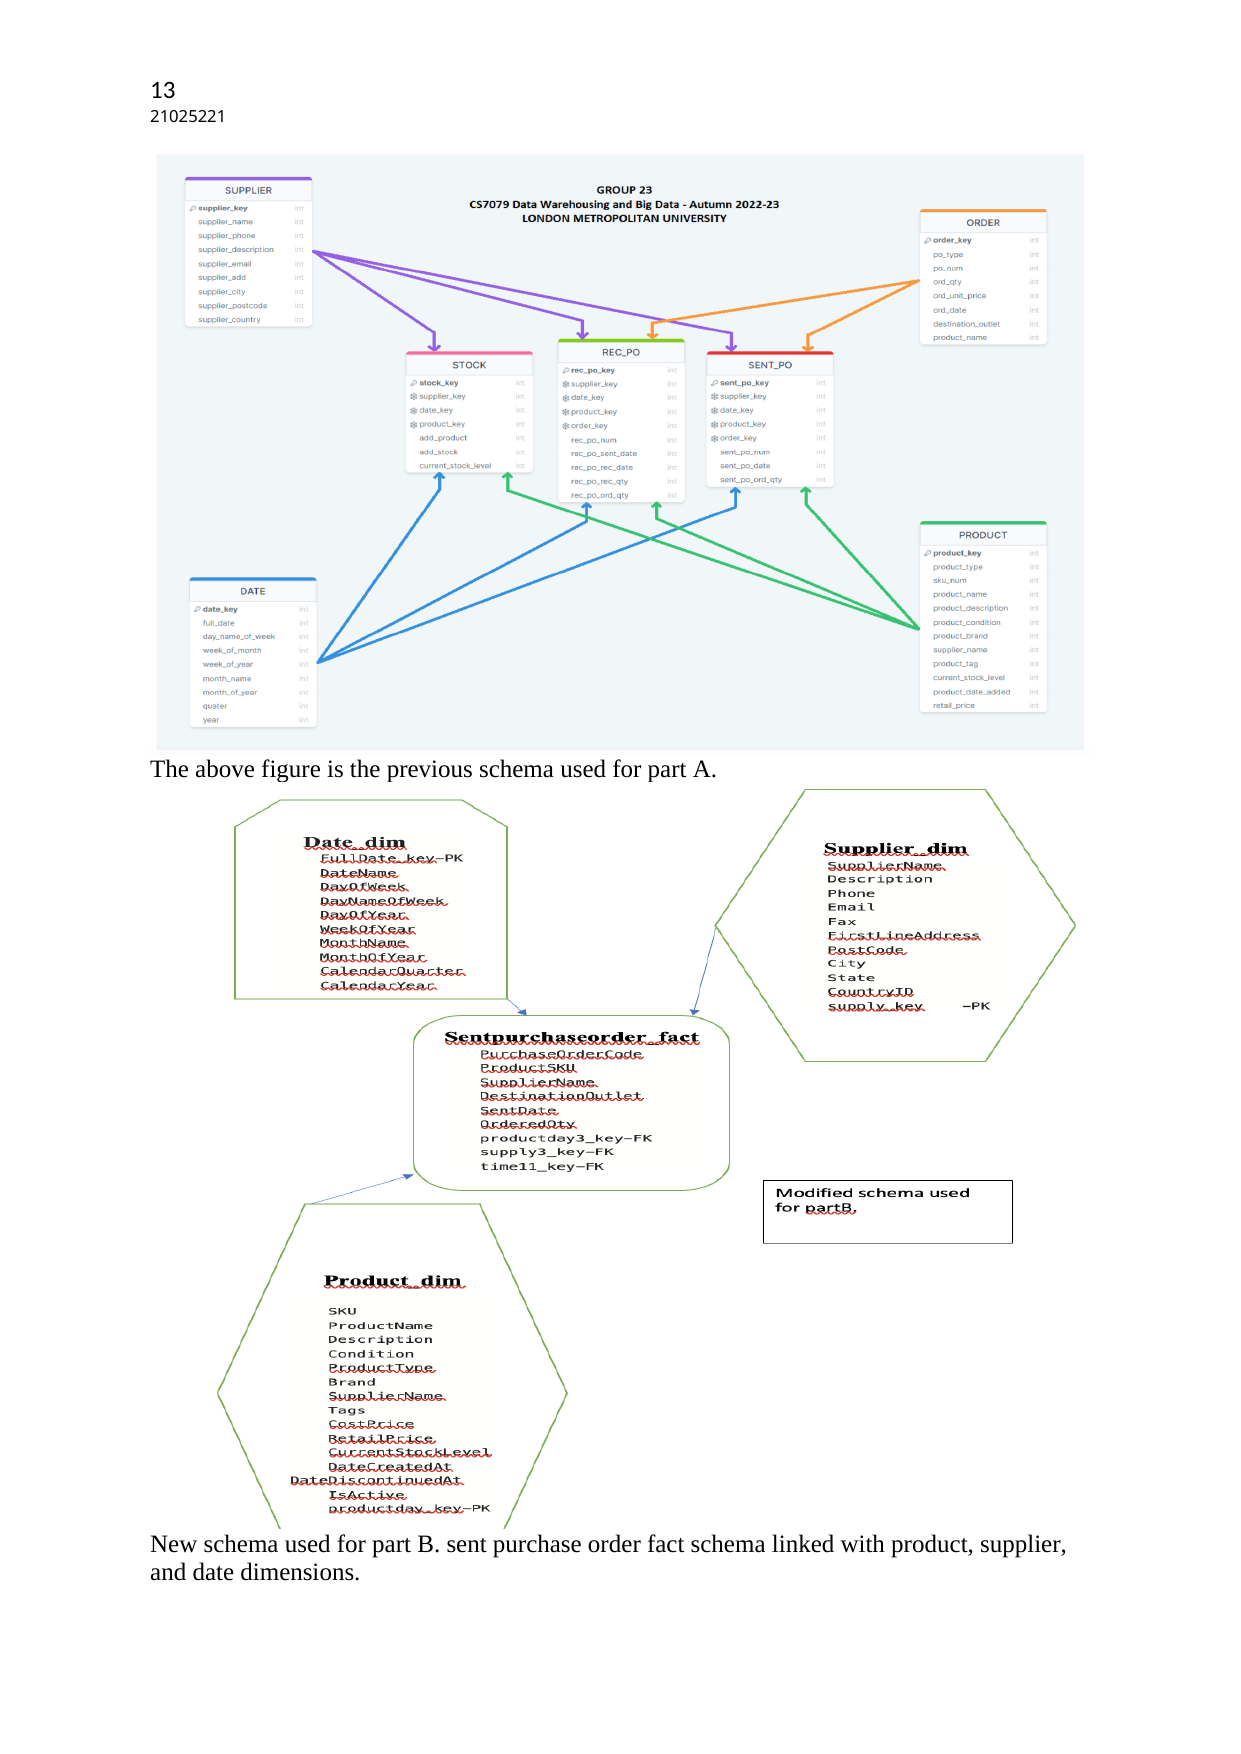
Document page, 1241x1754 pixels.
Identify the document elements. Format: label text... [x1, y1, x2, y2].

picture [150, 782, 1091, 1529]
picture [150, 150, 1091, 755]
text New schema used for part B. sent purchase order fact schema linked with product, supplier, and date dimensions. [150, 1529, 1090, 1586]
text The above figure is the previous schema used for part A. [150, 755, 1090, 782]
